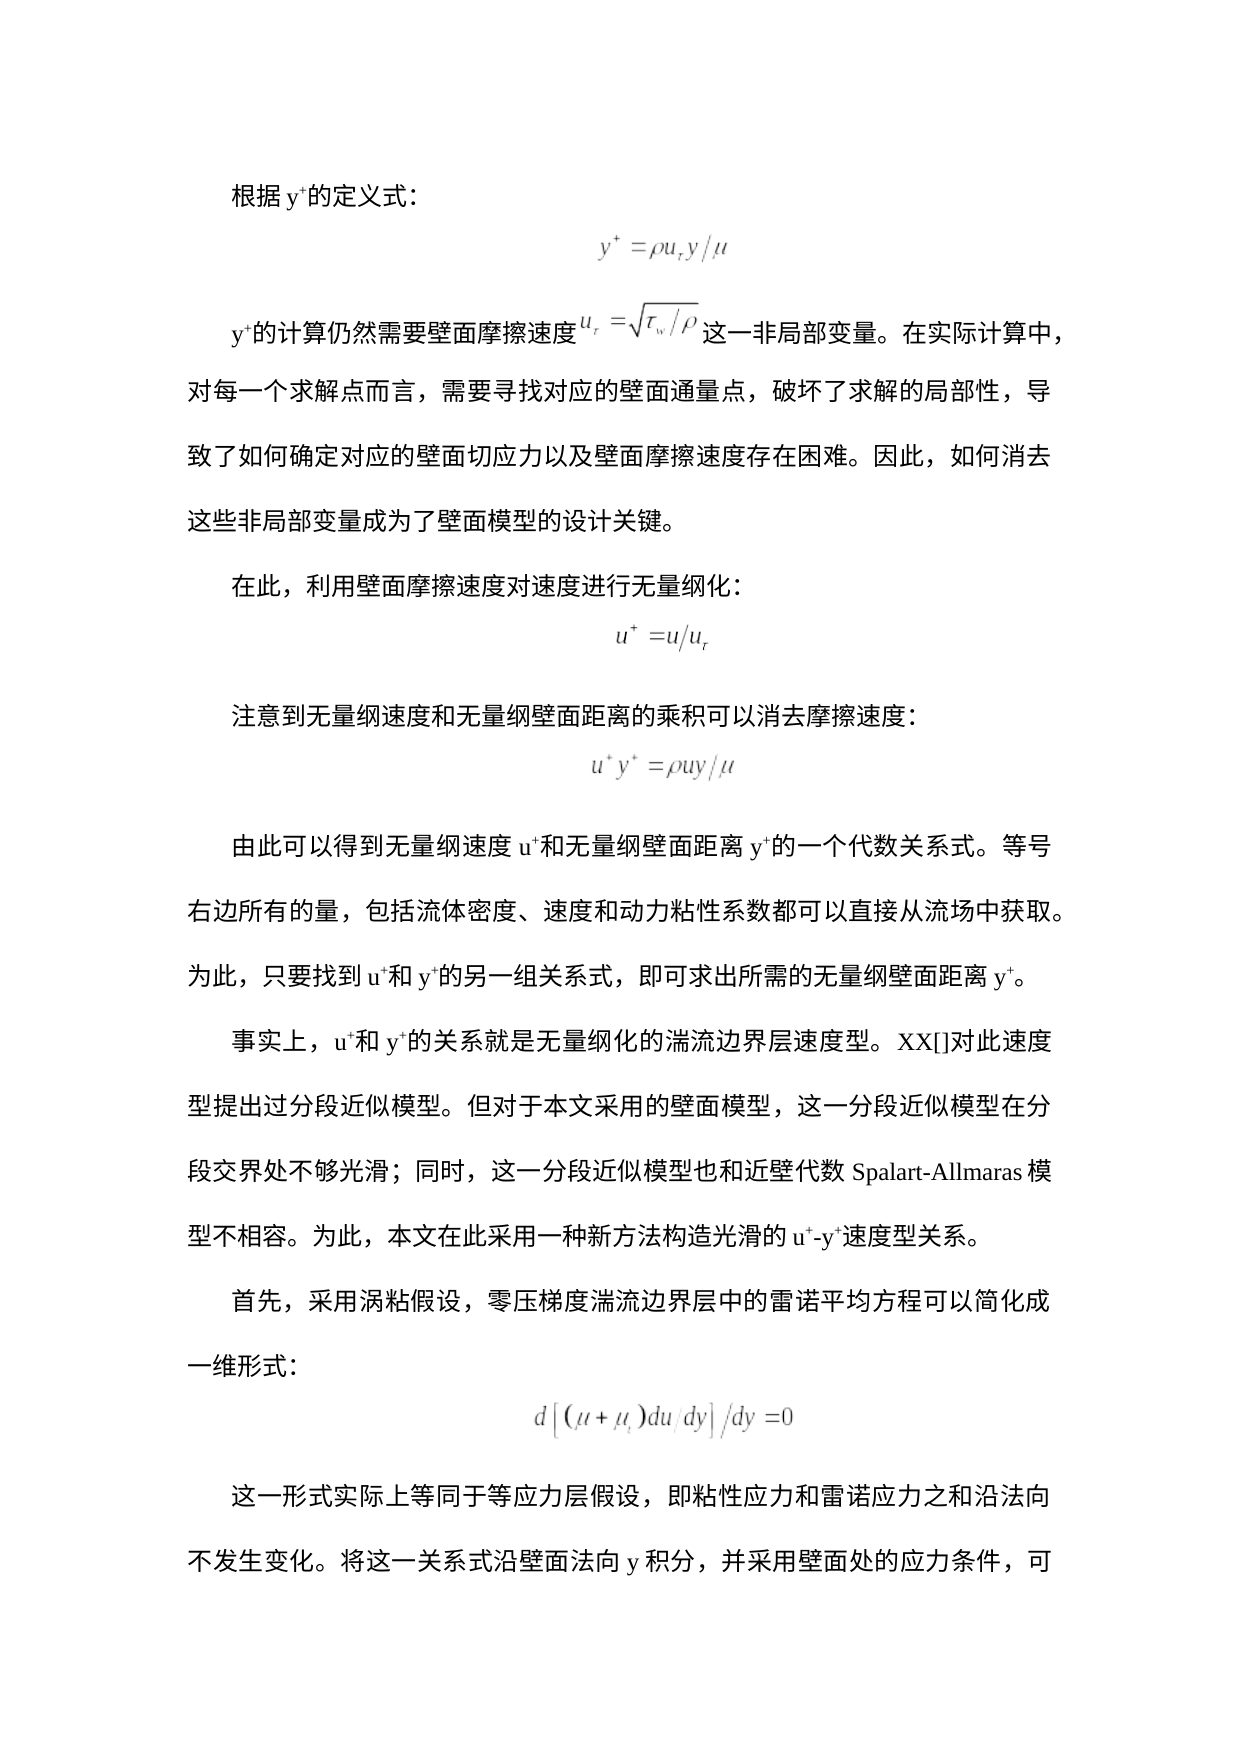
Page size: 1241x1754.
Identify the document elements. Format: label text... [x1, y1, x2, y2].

text 在此，利用壁面摩擦速度对速度进行无量纲化： [187, 552, 1053, 617]
text 注意到无量纲速度和无量纲壁面距离的乘积可以消去摩擦速度： [187, 682, 1053, 747]
text 由此可以得到无量纲速度u+和无量纲壁面距离y+的一个代数关系式。等号右边所有的量，包括流体密度、速度和动力粘性系数都可以直接从流场中获取。为此，只要找到u+和y+的另一组关系式，即可求出所需的无量纲壁面距离y+。 [187, 812, 1053, 1007]
text 根据y+的定义式： [187, 162, 1053, 227]
text 事实上，u+和y+的关系就是无量纲化的湍流边界层速度型。XX[]对此速度型提出过分段近似模型。但对于本文采用的壁面模型，这一分段近似模型在分段交界处不够光滑；同时，这一分段近似模型也和近壁代数Spalart-Allmaras模型不相容。为此，本文在此采用一种新方法构造光滑的u+-y+速度型关系。 [187, 1007, 1053, 1267]
text 首先，采用涡粘假设，零压梯度湍流边界层中的雷诺平均方程可以简化成一维形式： [187, 1267, 1053, 1397]
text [187, 1462, 1053, 1592]
text y+的计算仍然需要壁面摩擦速度这一非局部变量。在实际计算中，对每一个求解点而言，需要寻找对应的壁面通量点，破坏了求解的局部性，导致了如何确定对应的壁面切应力以及壁面摩擦速度存在困难。因此，如何消去这些非局部变量成为了壁面模型的设计关键。 [187, 292, 1053, 552]
